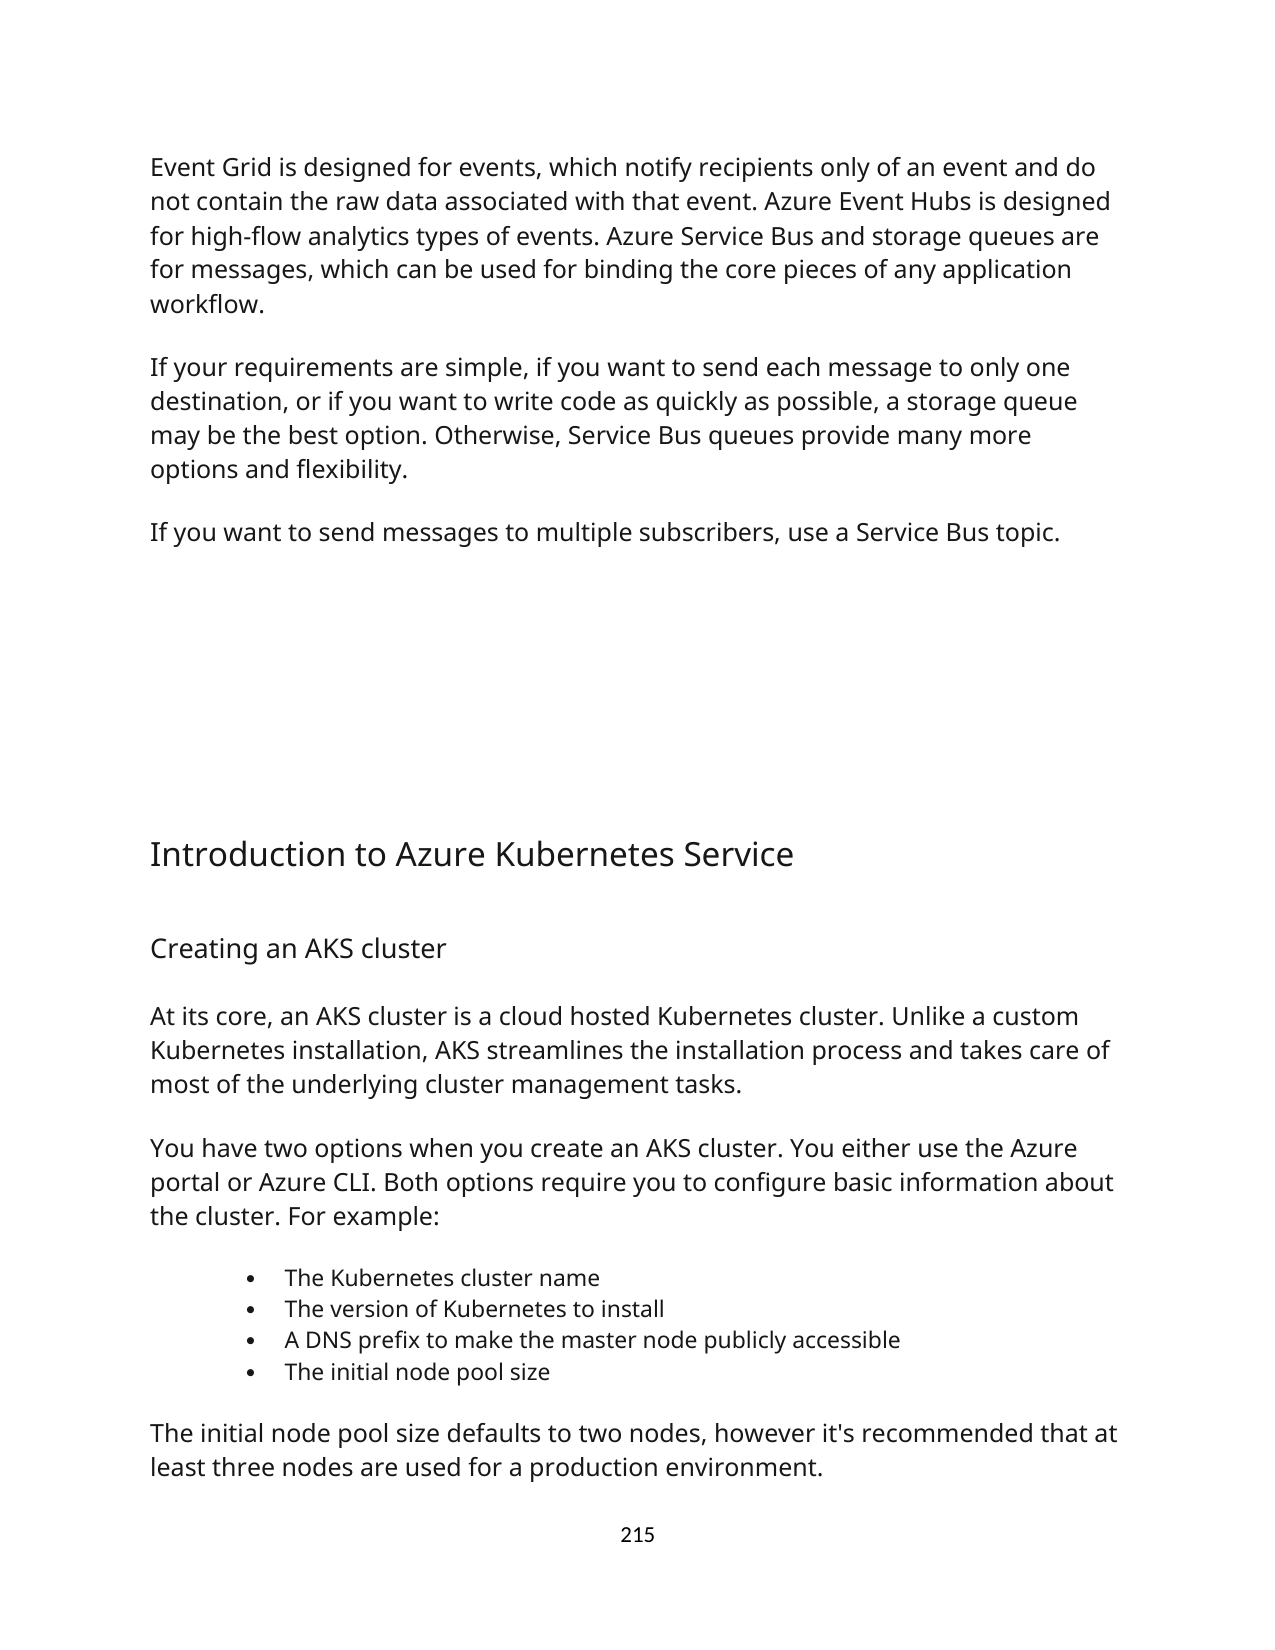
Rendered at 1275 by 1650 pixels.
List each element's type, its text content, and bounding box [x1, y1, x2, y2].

subtitle Introduction to Azure Kubernetes Service [150, 831, 1125, 876]
text You have two options when you create an AKS cluster. You either use the Azure portal or Azure CLI. Both options require you to configure basic information about the cluster. For example: [150, 1130, 1125, 1232]
text Event Grid is designed for events, which notify recipients only of an event and do not contain the raw data associated with that event. Azure Event Hubs is designed for high-flow analytics types of events. Azure Service Bus and storage queues are for messages, which can be used for binding the core pieces of any application workflow. [150, 150, 1125, 320]
text If you want to send messages to multiple subscribers, use a Service Bus topic. [150, 515, 1125, 549]
list The Kubernetes cluster name [247, 1262, 1125, 1293]
list The version of Kubernetes to install [247, 1293, 1125, 1324]
text If your requirements are simple, if you want to send each message to only one destination, or if you want to write code as quickly as possible, a storage queue may be the best option. Otherwise, Service Bus queues provide many more options and flexibility. [150, 349, 1125, 486]
subtitle Creating an AKS cluster [150, 930, 1125, 967]
text At its core, an AKS cluster is a cloud hosted Kubernetes cluster. Unlike a custom Kubernetes installation, AKS streamlines the installation process and takes care of most of the underlying cluster management tasks. [150, 999, 1125, 1101]
list The initial node pool size [247, 1355, 1125, 1387]
text The initial node pool size defaults to two nodes, however it's recommended that at least three nodes are used for a production environment. [150, 1416, 1125, 1484]
list A DNS prefix to make the master node publicly accessible [247, 1324, 1125, 1355]
